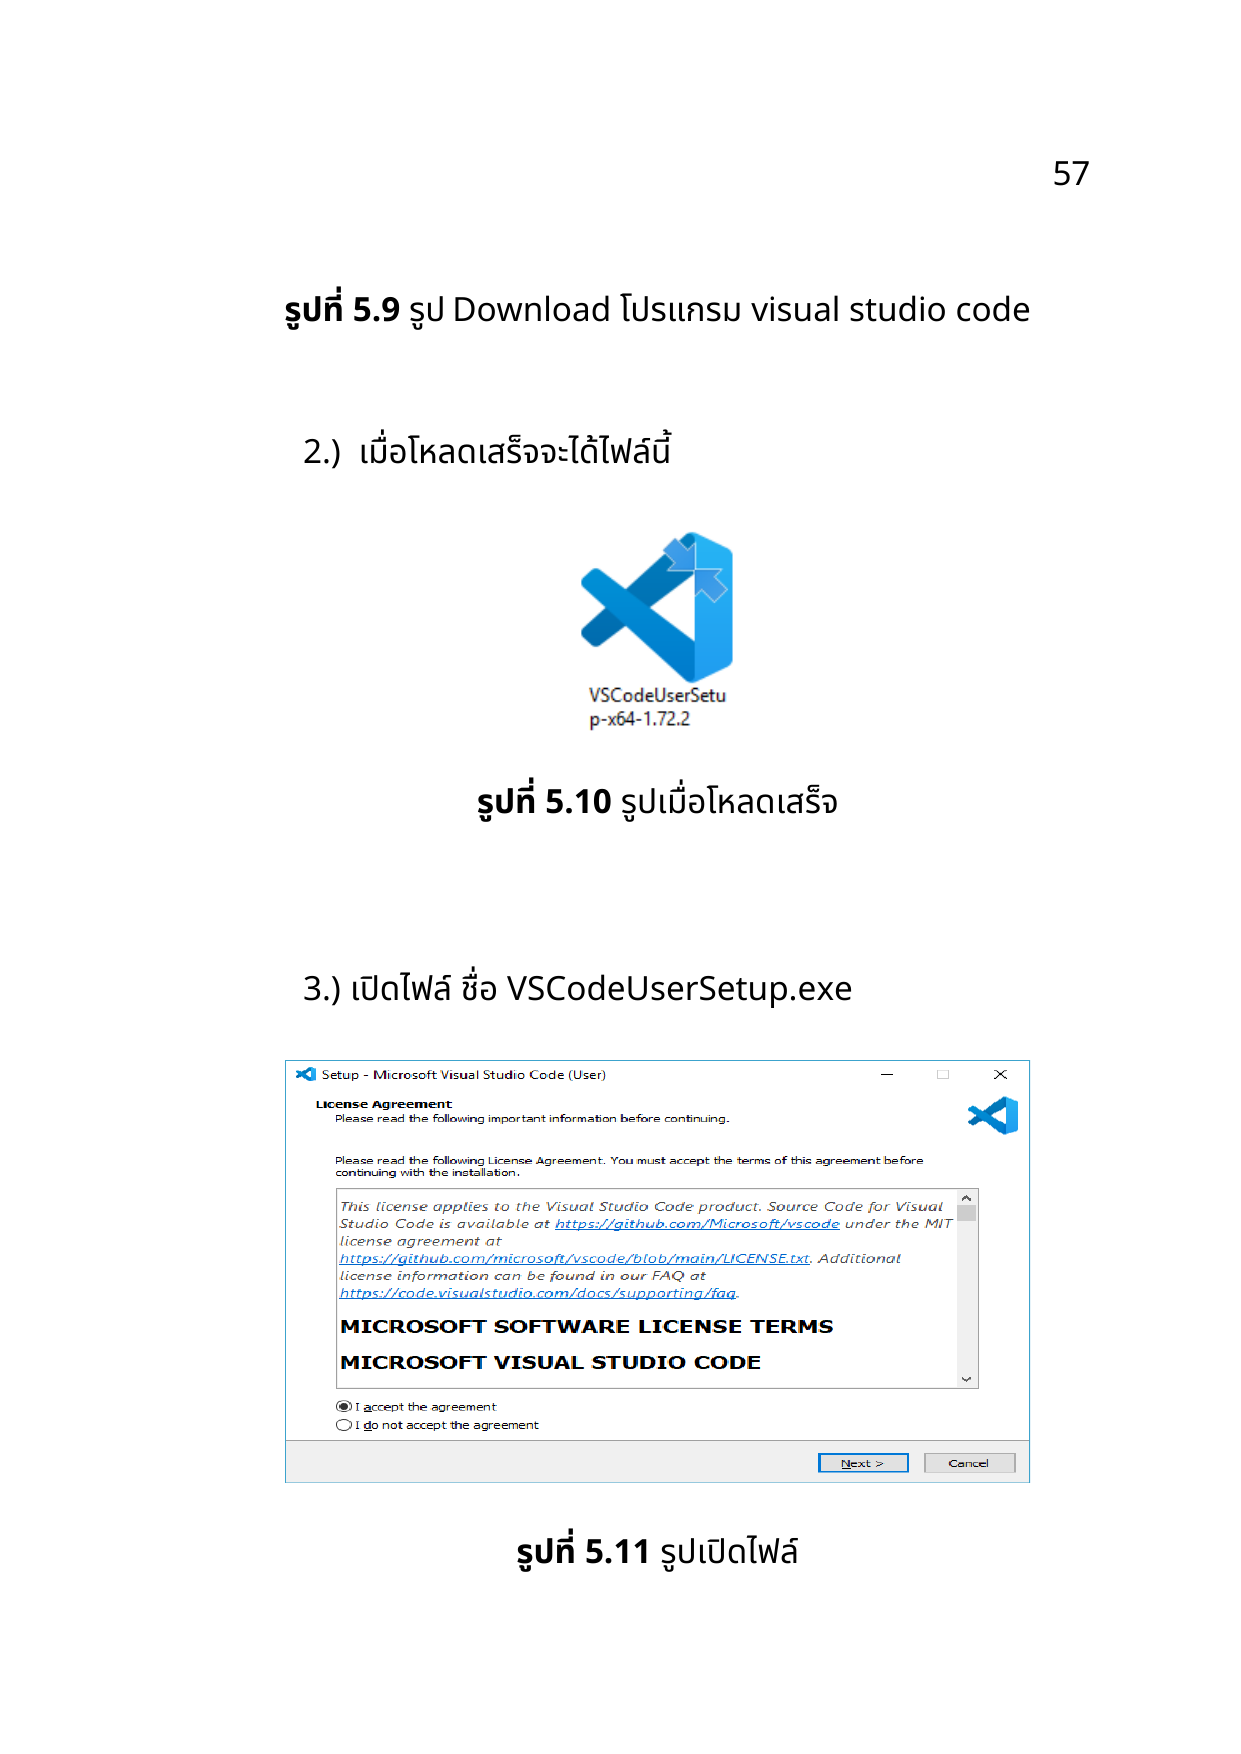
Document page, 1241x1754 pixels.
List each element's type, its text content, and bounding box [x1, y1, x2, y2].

text รูปที่ 5.10 รูปเมื่อโหลดเสร็จ [225, 777, 1090, 828]
text รูปที่ 5.9 รูปDownload โปรแกรม visual studio code [225, 286, 1090, 337]
picture [285, 1060, 1031, 1483]
picture [569, 523, 747, 732]
text 2.) เมื่อโหลดเสร็จจะได้ไฟล์นี้ [225, 428, 1090, 478]
text 3.) เปิดไฟล์ ชื่อ VSCodeUserSetup.exe [225, 964, 1090, 1015]
text รูปที่ 5.11 รูปเปิดไฟล์ [225, 1528, 1090, 1578]
